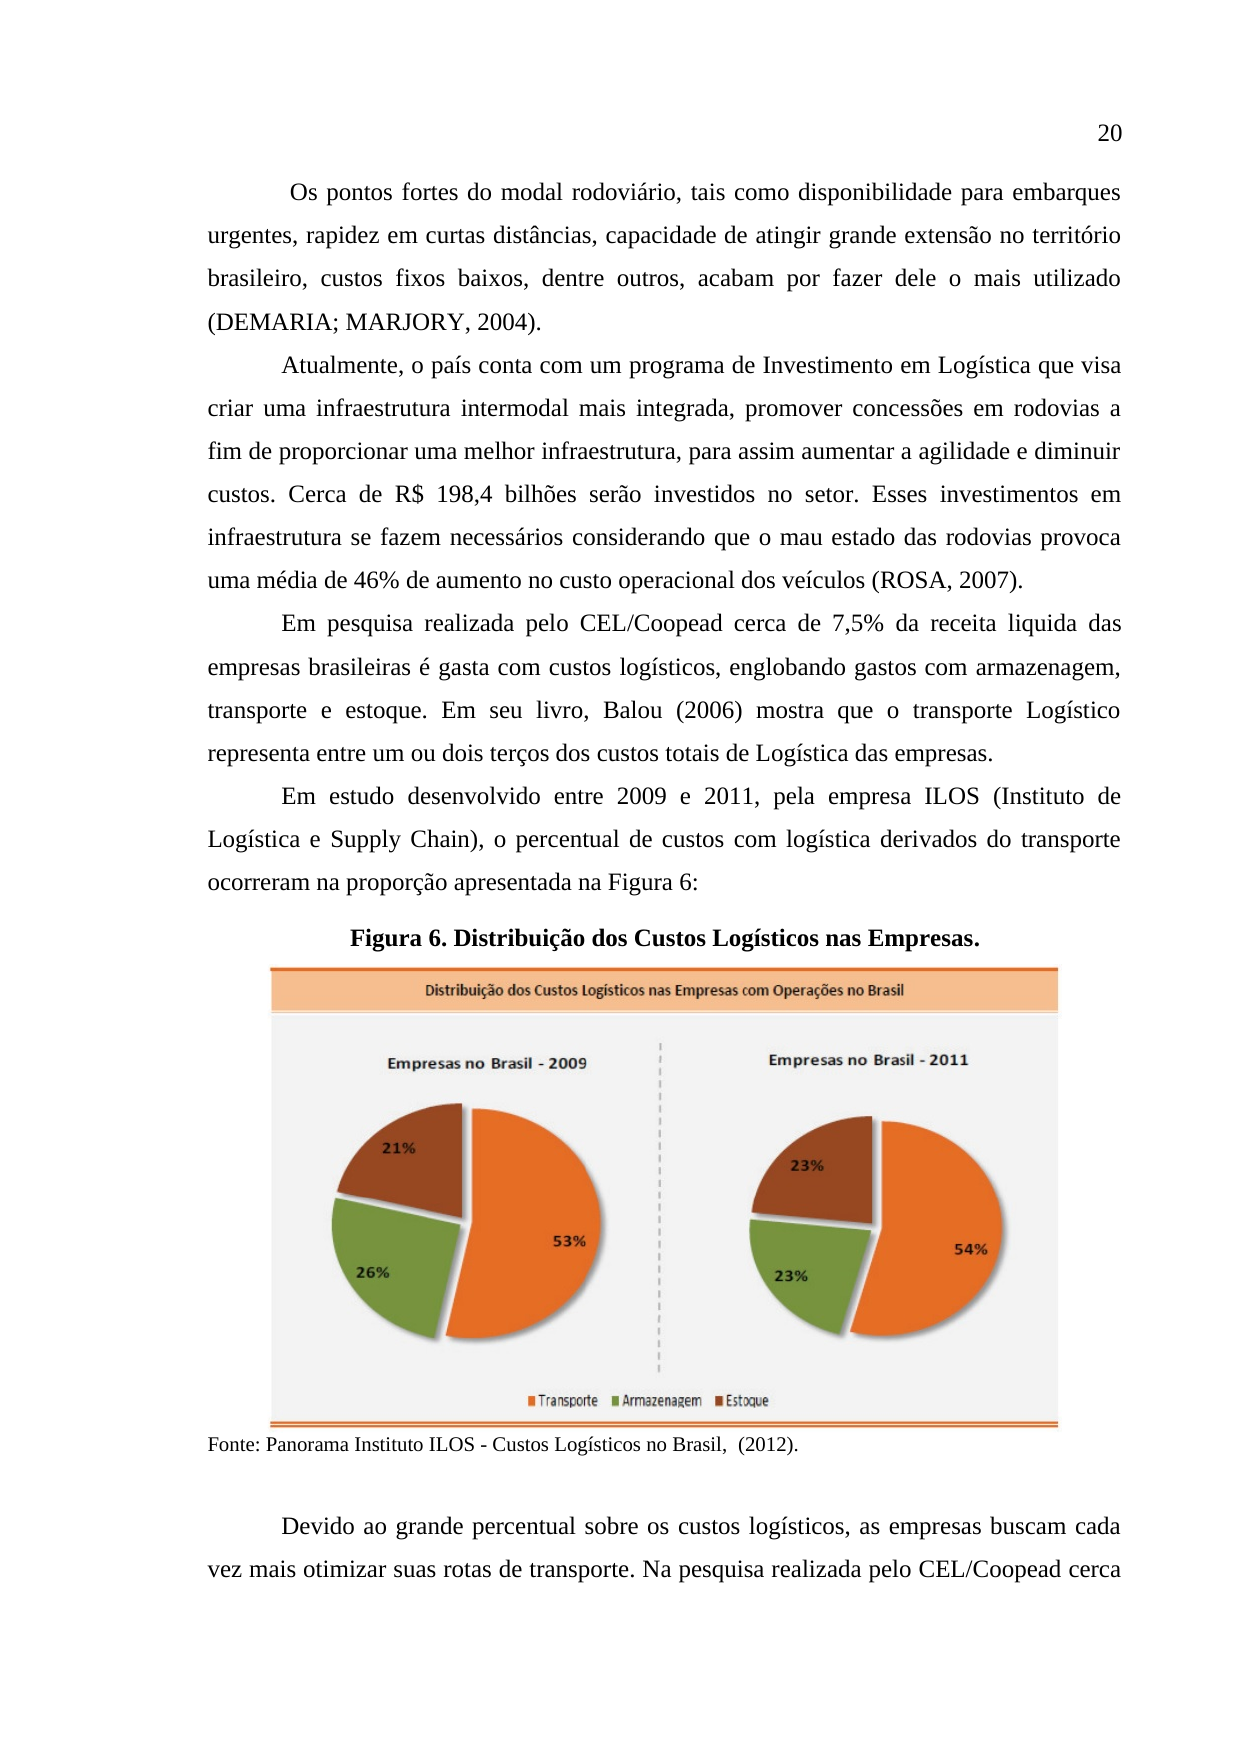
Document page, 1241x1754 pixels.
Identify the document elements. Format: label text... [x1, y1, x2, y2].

picture [267, 964, 1063, 1433]
text Atualmente, o país conta com um programa de Investimento em Logística que visa criar uma infraestrutura intermodal mais integrada, promover concessões em rodovias a fim de proporcionar uma melhor infraestrutura, para assim aumentar a agilidade e diminuir custos. Cerca de R$ 198,4 bilhões serão investidos no setor. Esses investimentos em infraestrutura se fazem necessários considerando que o mau estado das rodovias provoca uma média de 46% de aumento no custo operacional dos veículos (ROSA, 2007). [207, 350, 1122, 594]
text Fonte: Panorama Instituto ILOS - Custos Logísticos no Brasil, (2012). [207, 1432, 1122, 1456]
text Figura 6. Distribuição dos Custos Logísticos nas Empresas. [207, 923, 1122, 952]
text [207, 1511, 1122, 1583]
text Os pontos fortes do modal rodoviário, tais como disponibilidade para embarques urgentes, rapidez em curtas distâncias, capacidade de atingir grande extensão no território brasileiro, custos fixos baixos, dentre outros, acabam por fazer dele o mais utilizado (DEMARIA; MARJORY, 2004). [207, 177, 1122, 335]
text Em estudo desenvolvido entre 2009 e 2011, pela empresa ILOS (Instituto de Logística e Supply Chain), o percentual de custos com logística derivados do transporte ocorreram na proporção apresentada na Figura 6: [207, 781, 1122, 896]
text Em pesquisa realizada pelo CEL/Coopead cerca de 7,5% da receita liquida das empresas brasileiras é gasta com custos logísticos, englobando gastos com armazenagem, transporte e estoque. Em seu livro, Balou (2006) mostra que o transporte Logístico representa entre um ou dois terços dos custos totais de Logística das empresas. [207, 608, 1122, 767]
